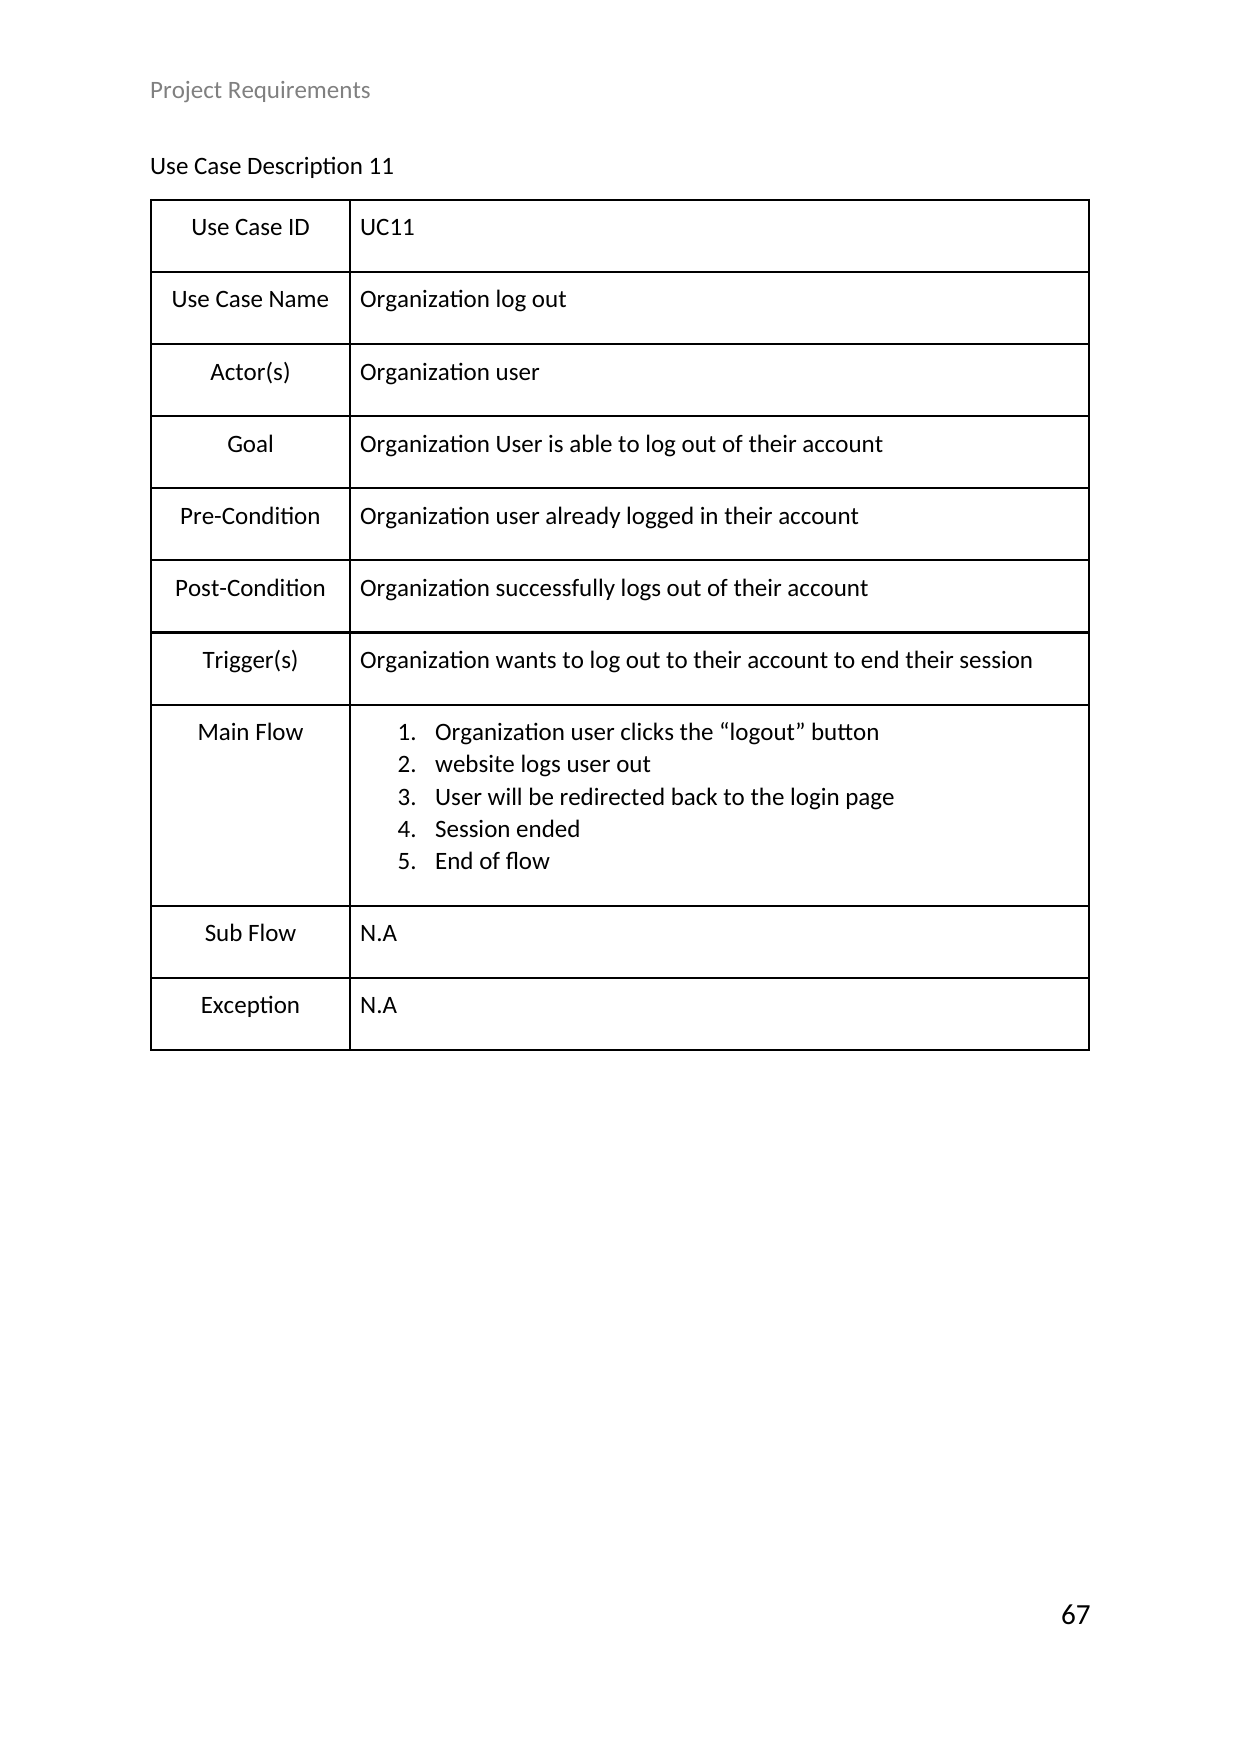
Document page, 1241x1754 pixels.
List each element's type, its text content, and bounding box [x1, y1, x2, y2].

table_cell Organization user clicks the “logout” button website logs user out User will be redirected back to the login page Session ended End of flow [351, 706, 1088, 905]
table_cell Exception [152, 979, 349, 1049]
text Use Case Description 11 [150, 150, 1090, 181]
table_cell Goal [152, 417, 349, 487]
table_cell Pre-Condition [152, 489, 349, 559]
table_cell Post-Condition [152, 561, 349, 631]
table_cell N.A [351, 979, 1088, 1049]
table_cell Organization user [351, 345, 1088, 415]
table_cell Actor(s) [152, 345, 349, 415]
table_cell Trigger(s) [152, 634, 349, 703]
table_cell Use Case Name [152, 273, 349, 343]
table_cell Main Flow [152, 706, 349, 905]
table_cell Organization successfully logs out of their account [351, 561, 1088, 631]
table_cell Organization log out [351, 273, 1088, 343]
table_cell Sub Flow [152, 907, 349, 977]
table_header Use Case ID [152, 201, 349, 271]
table_cell N.A [351, 907, 1088, 977]
table_cell Organization user already logged in their account [351, 489, 1088, 559]
table_cell Organization User is able to log out of their account [351, 417, 1088, 487]
table_header UC11 [351, 201, 1088, 271]
table_cell Organization wants to log out to their account to end their session [351, 634, 1088, 703]
